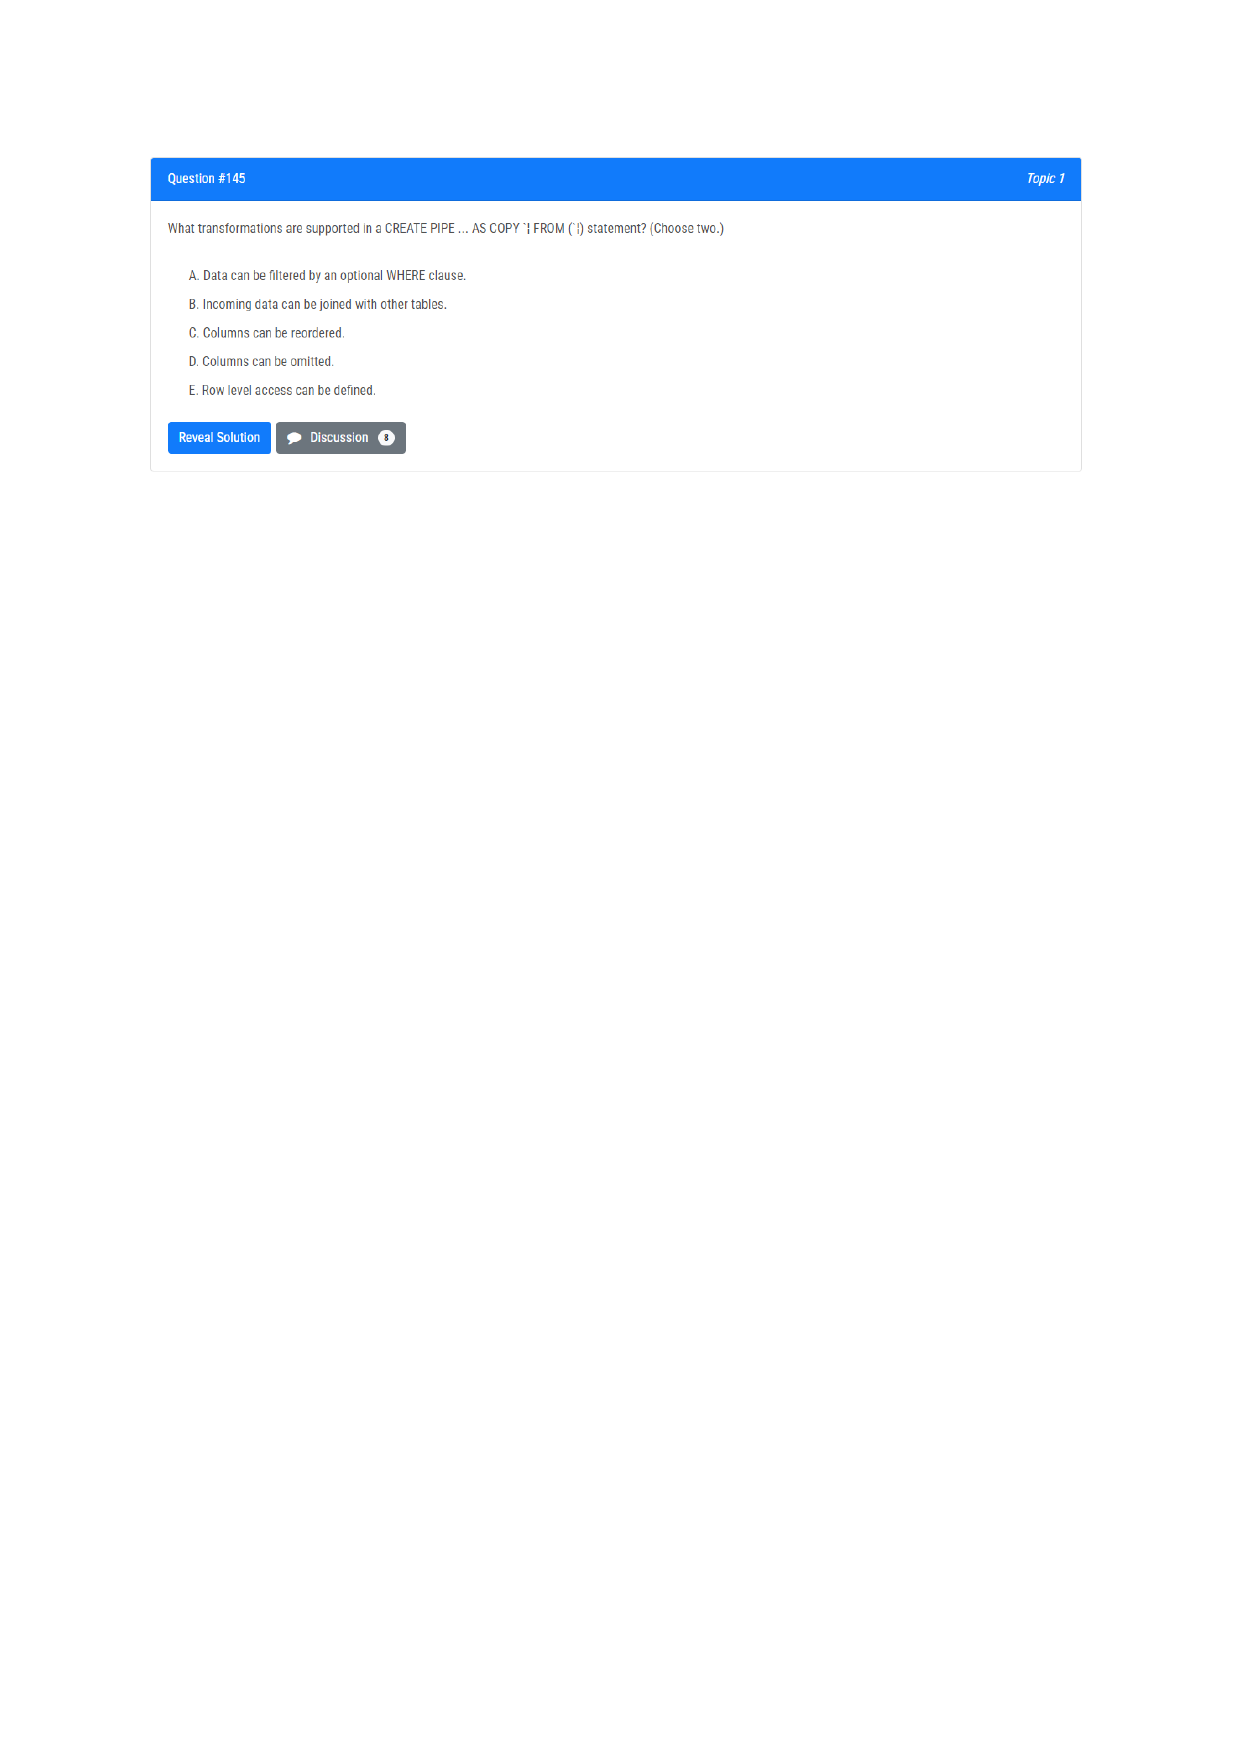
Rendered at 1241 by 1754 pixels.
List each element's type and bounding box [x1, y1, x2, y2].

picture [150, 150, 1091, 472]
